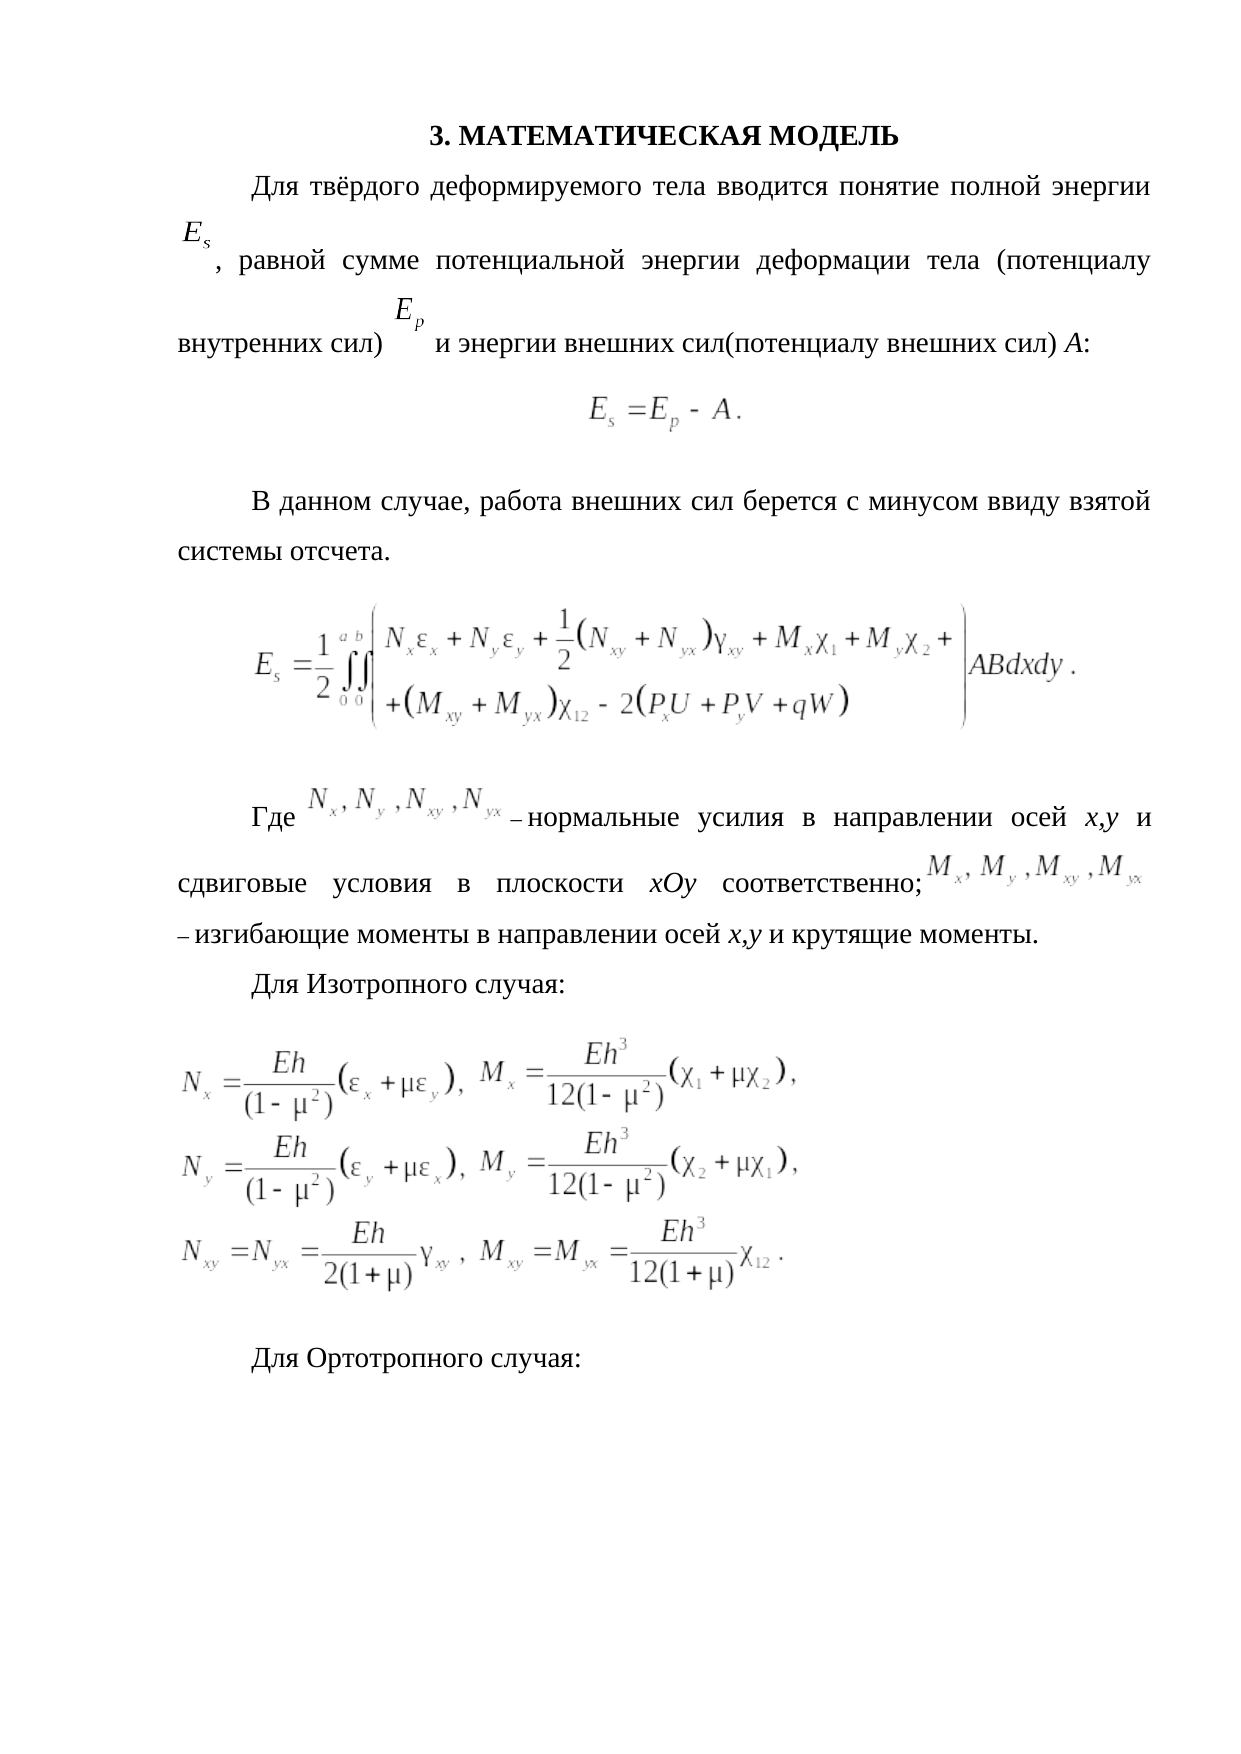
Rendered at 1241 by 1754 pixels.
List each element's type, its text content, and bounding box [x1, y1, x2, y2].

text Для твёрдого деформируемого тела вводится понятие полной энергии , равной сумме потенциальной энергии деформации тела (потенциалу внутренних сил) и энергии внешних сил(потенциалу внешних сил) A: [177, 168, 1152, 359]
text Для Ортотропного случая: [177, 1341, 1152, 1374]
subtitle 3. МАТЕМАТИЧЕСКАЯ МОДЕЛЬ [177, 118, 1152, 152]
text Где – нормальные усилия в направлении осей x,y и сдвиговые условия в плоскости xOy соответственно; – изгибающие моменты в направлении осей x,y и крутящие моменты. [177, 782, 1152, 949]
text Для Изотропного случая: [177, 966, 1152, 1000]
text В данном случае, работа внешних сил берется с минусом ввиду взятой системы отсчета. [177, 483, 1152, 566]
